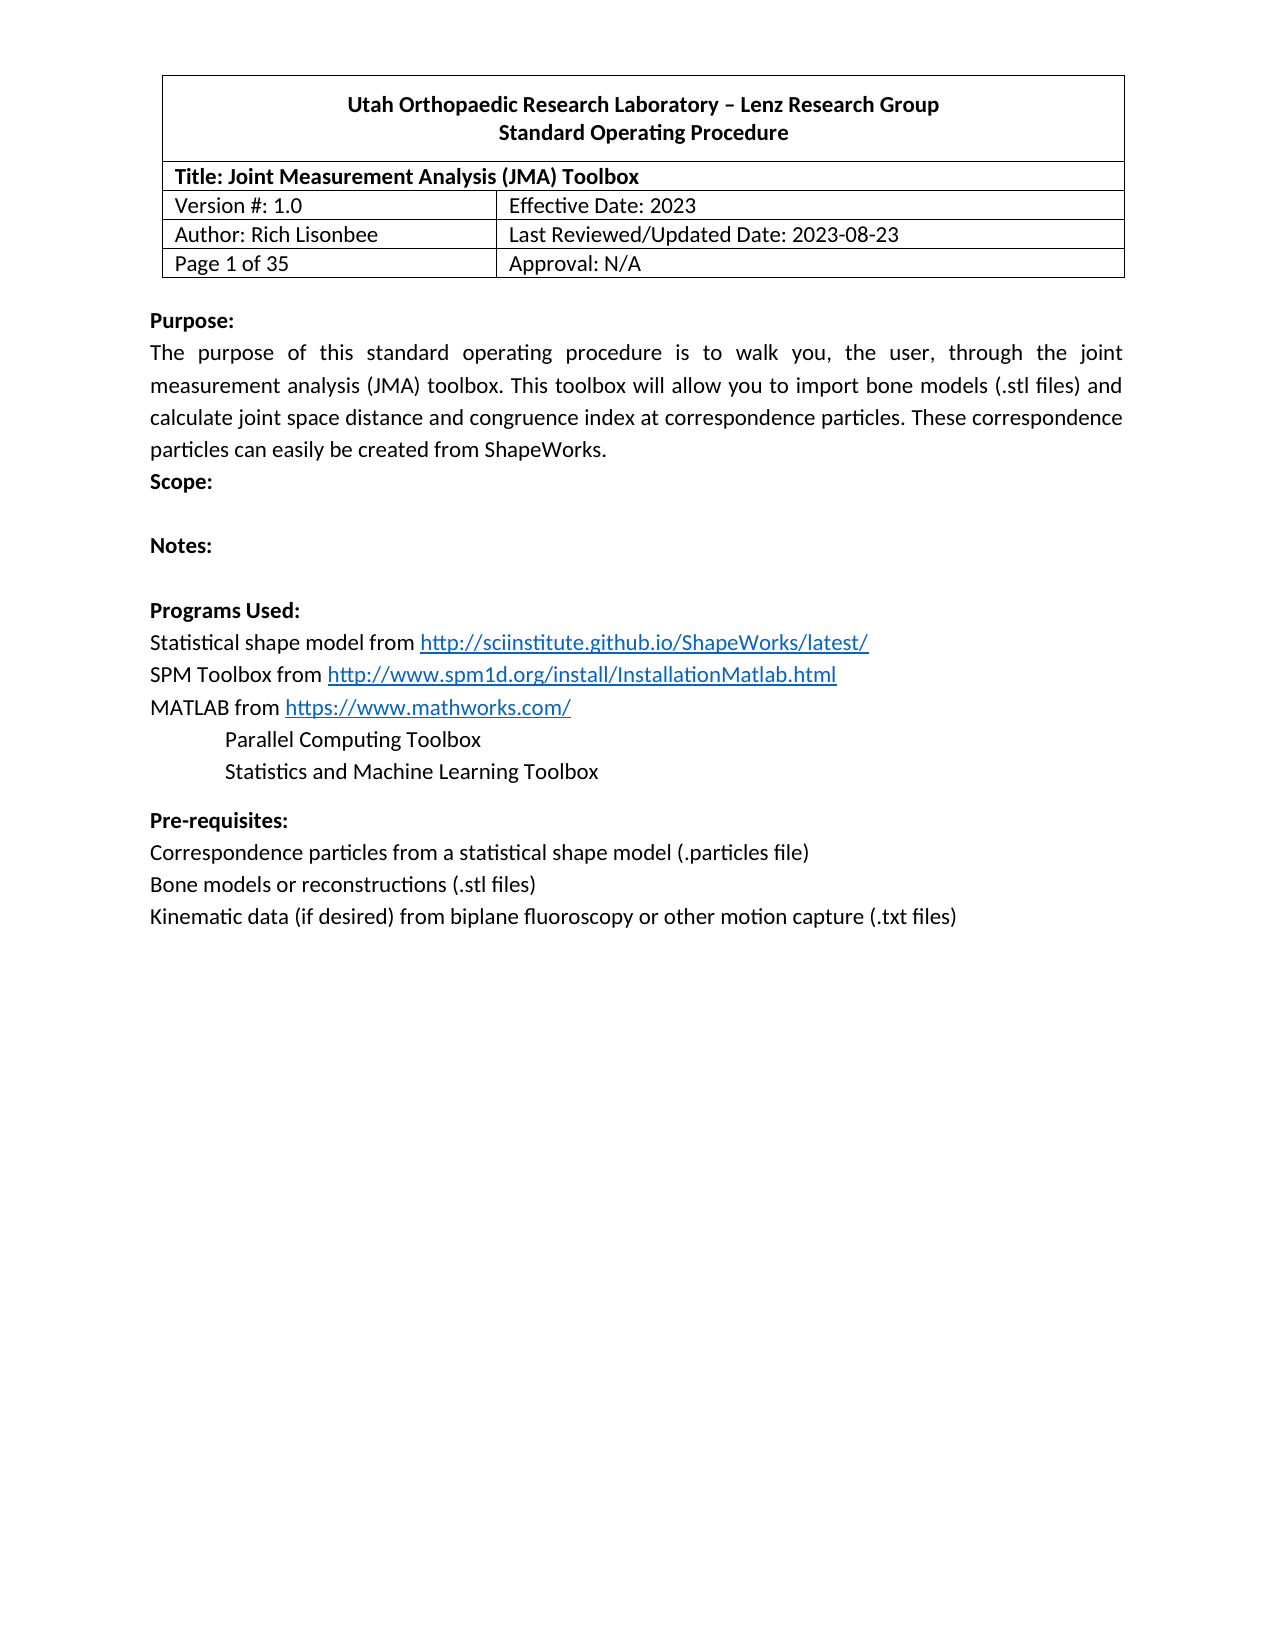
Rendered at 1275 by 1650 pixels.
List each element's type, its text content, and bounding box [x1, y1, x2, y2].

text Kinematic data (if desired) from biplane fluoroscopy or other motion capture (.txt files) [150, 902, 1125, 930]
text Purpose: [150, 306, 1125, 334]
text Notes: [150, 532, 1125, 560]
text Scope: [150, 467, 1125, 495]
text Statistical shape model from http://sciinstitute.github.io/ShapeWorks/latest/ [150, 628, 1125, 656]
text Parallel Computing Toolbox [150, 725, 1125, 753]
text Statistics and Machine Learning Toolbox [150, 757, 1125, 785]
text SPM Toolbox from http://www.spm1d.org/install/InstallationMatlab.html [150, 660, 1125, 688]
text Pre-requisites: [150, 806, 1125, 834]
text Correspondence particles from a statistical shape model (.particles file) [150, 838, 1125, 866]
text The purpose of this standard operating procedure is to walk you, the user, through the joint measurement analysis (JMA) toolbox. This toolbox will allow you to import bone models (.stl files) and calculate joint space distance and congruence index at correspondence particles. These correspondence particles can easily be created from ShapeWorks. [150, 338, 1125, 463]
text MATLAB from https://www.mathworks.com/ [150, 693, 1125, 721]
text Bone models or reconstructions (.stl files) [150, 870, 1125, 898]
text Programs Used: [150, 596, 1125, 624]
